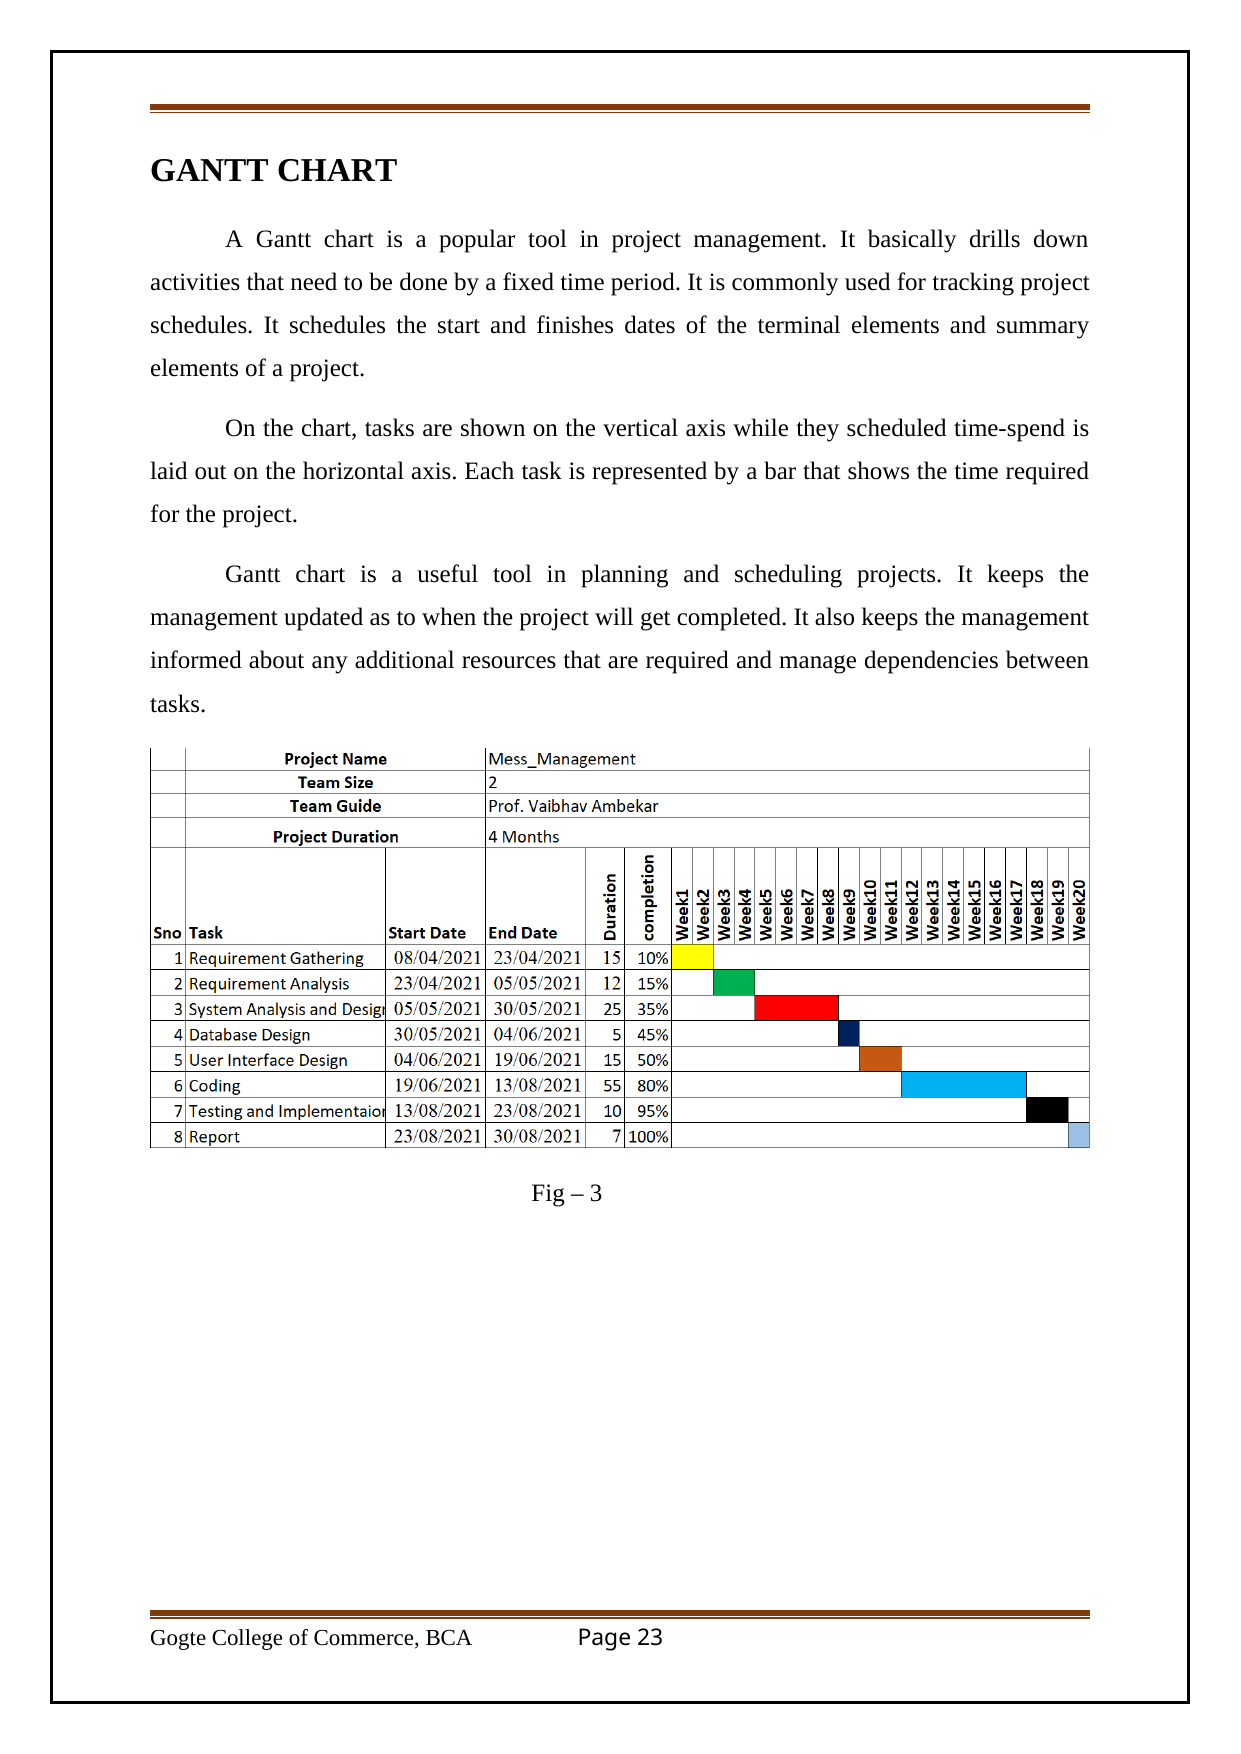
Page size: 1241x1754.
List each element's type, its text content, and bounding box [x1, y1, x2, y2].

picture [150, 748, 1091, 1148]
text Gantt chart is a useful tool in planning and scheduling projects. It keeps the management updated as to when the project will get completed. It also keeps the management informed about any additional resources that are required and manage dependencies between tasks. [150, 559, 1090, 717]
text A Gantt chart is a popular tool in project management. It basically drills down activities that need to be done by a fixed time period. It is commonly used for tracking project schedules. It schedules the start and finishes dates of the terminal elements and summary elements of a project. [150, 224, 1090, 382]
text Fig – 3 [150, 1178, 1090, 1207]
text GANTT CHART [150, 150, 1090, 188]
text On the chart, tasks are shown on the vertical axis while they scheduled time-spend is laid out on the horizontal axis. Each task is represented by a bar that shows the time required for the project. [150, 413, 1090, 528]
